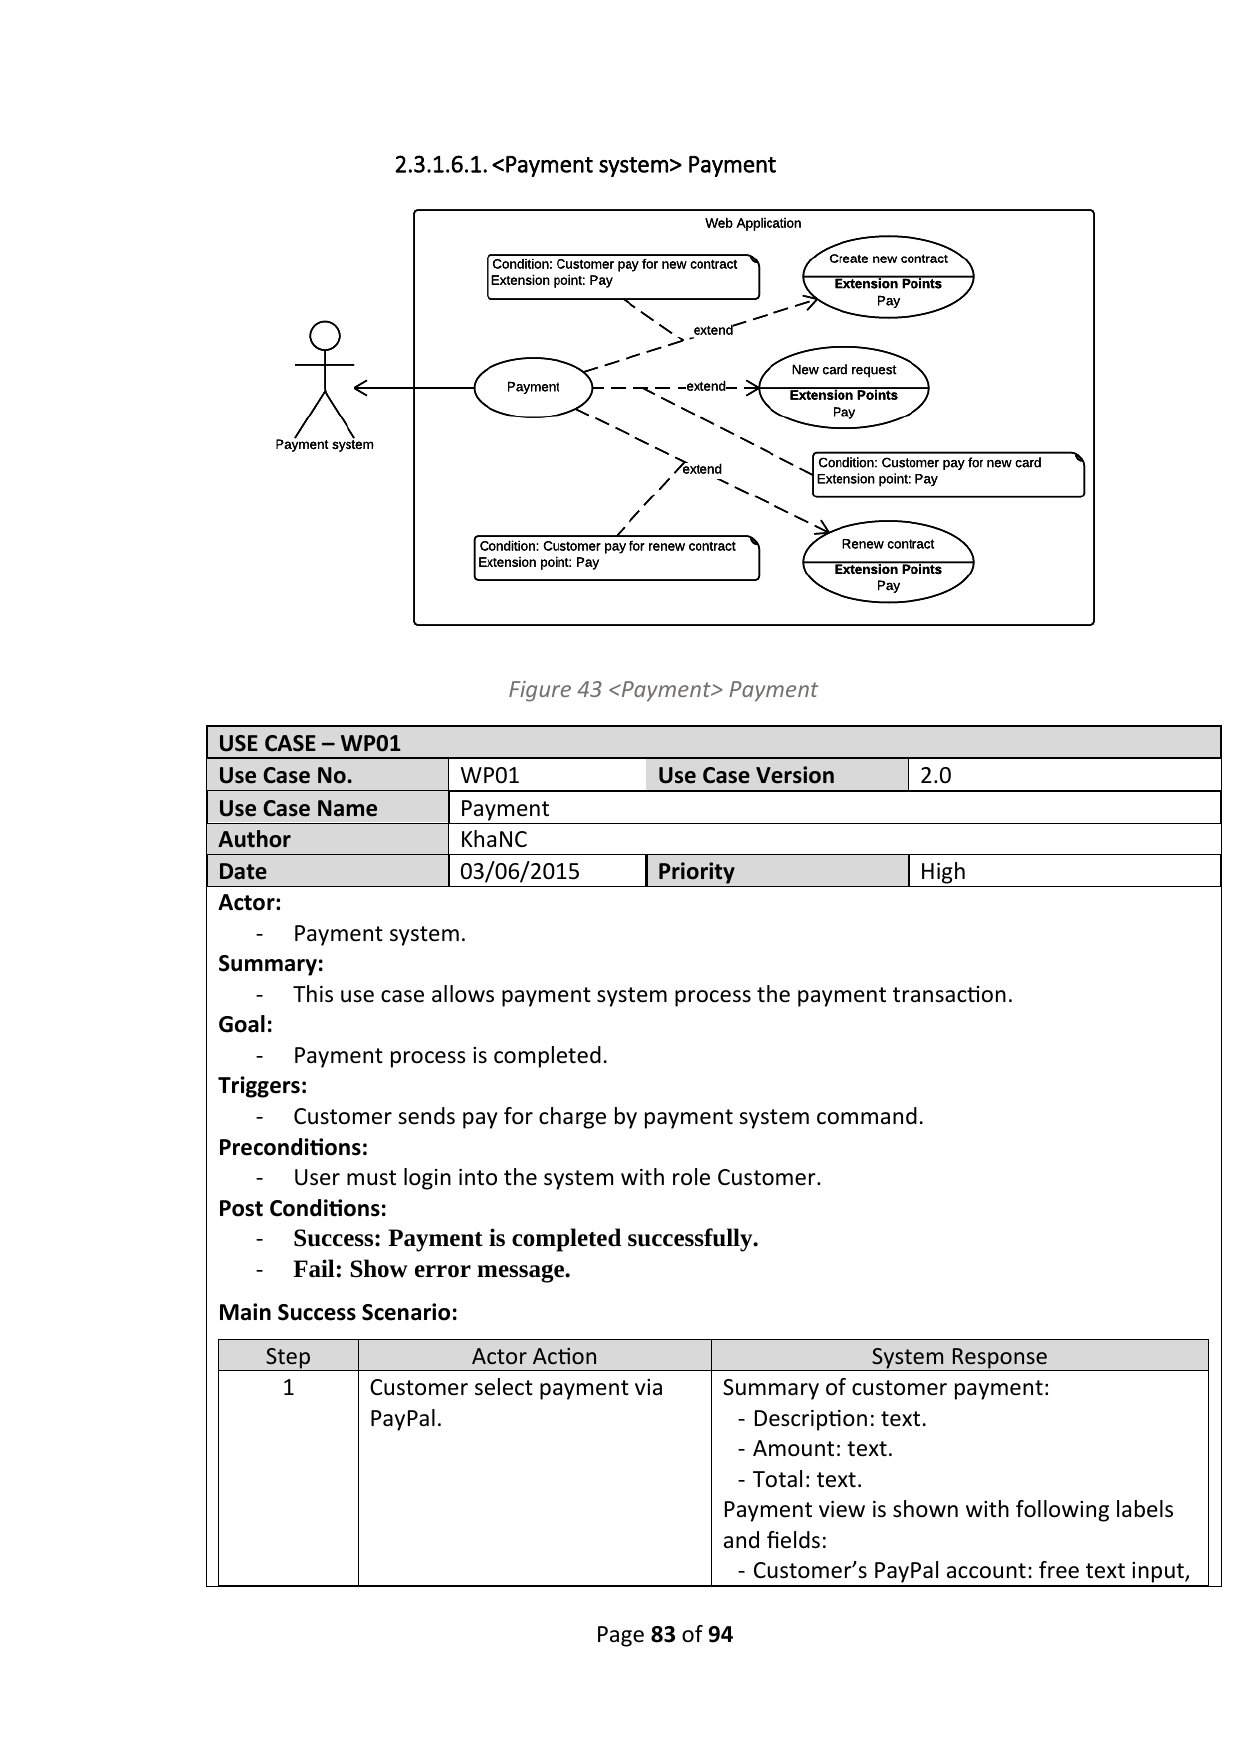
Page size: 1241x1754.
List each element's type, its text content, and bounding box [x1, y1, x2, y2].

table_cell Payment [450, 792, 1220, 822]
table_header USE CASE – WP01 [208, 727, 1220, 757]
table_cell WP01 [449, 759, 646, 790]
table_cell Author [207, 824, 448, 854]
subtitle <Payment system> Payment [394, 148, 1122, 178]
table_cell 03/06/2015 [450, 855, 645, 886]
text Figure <Payment> Payment [207, 673, 1122, 704]
table_cell KhaNC [449, 824, 1221, 854]
table_cell High [910, 855, 1220, 886]
table_cell Date [208, 855, 448, 886]
table_cell Priority [648, 855, 908, 886]
table_cell 2.0 [909, 759, 1221, 790]
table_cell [207, 887, 1221, 1586]
table_cell Use Case Name [208, 791, 448, 822]
picture [206, 180, 1123, 654]
table_cell Use Case Version [646, 759, 908, 790]
table_cell Use Case No. [207, 759, 448, 790]
